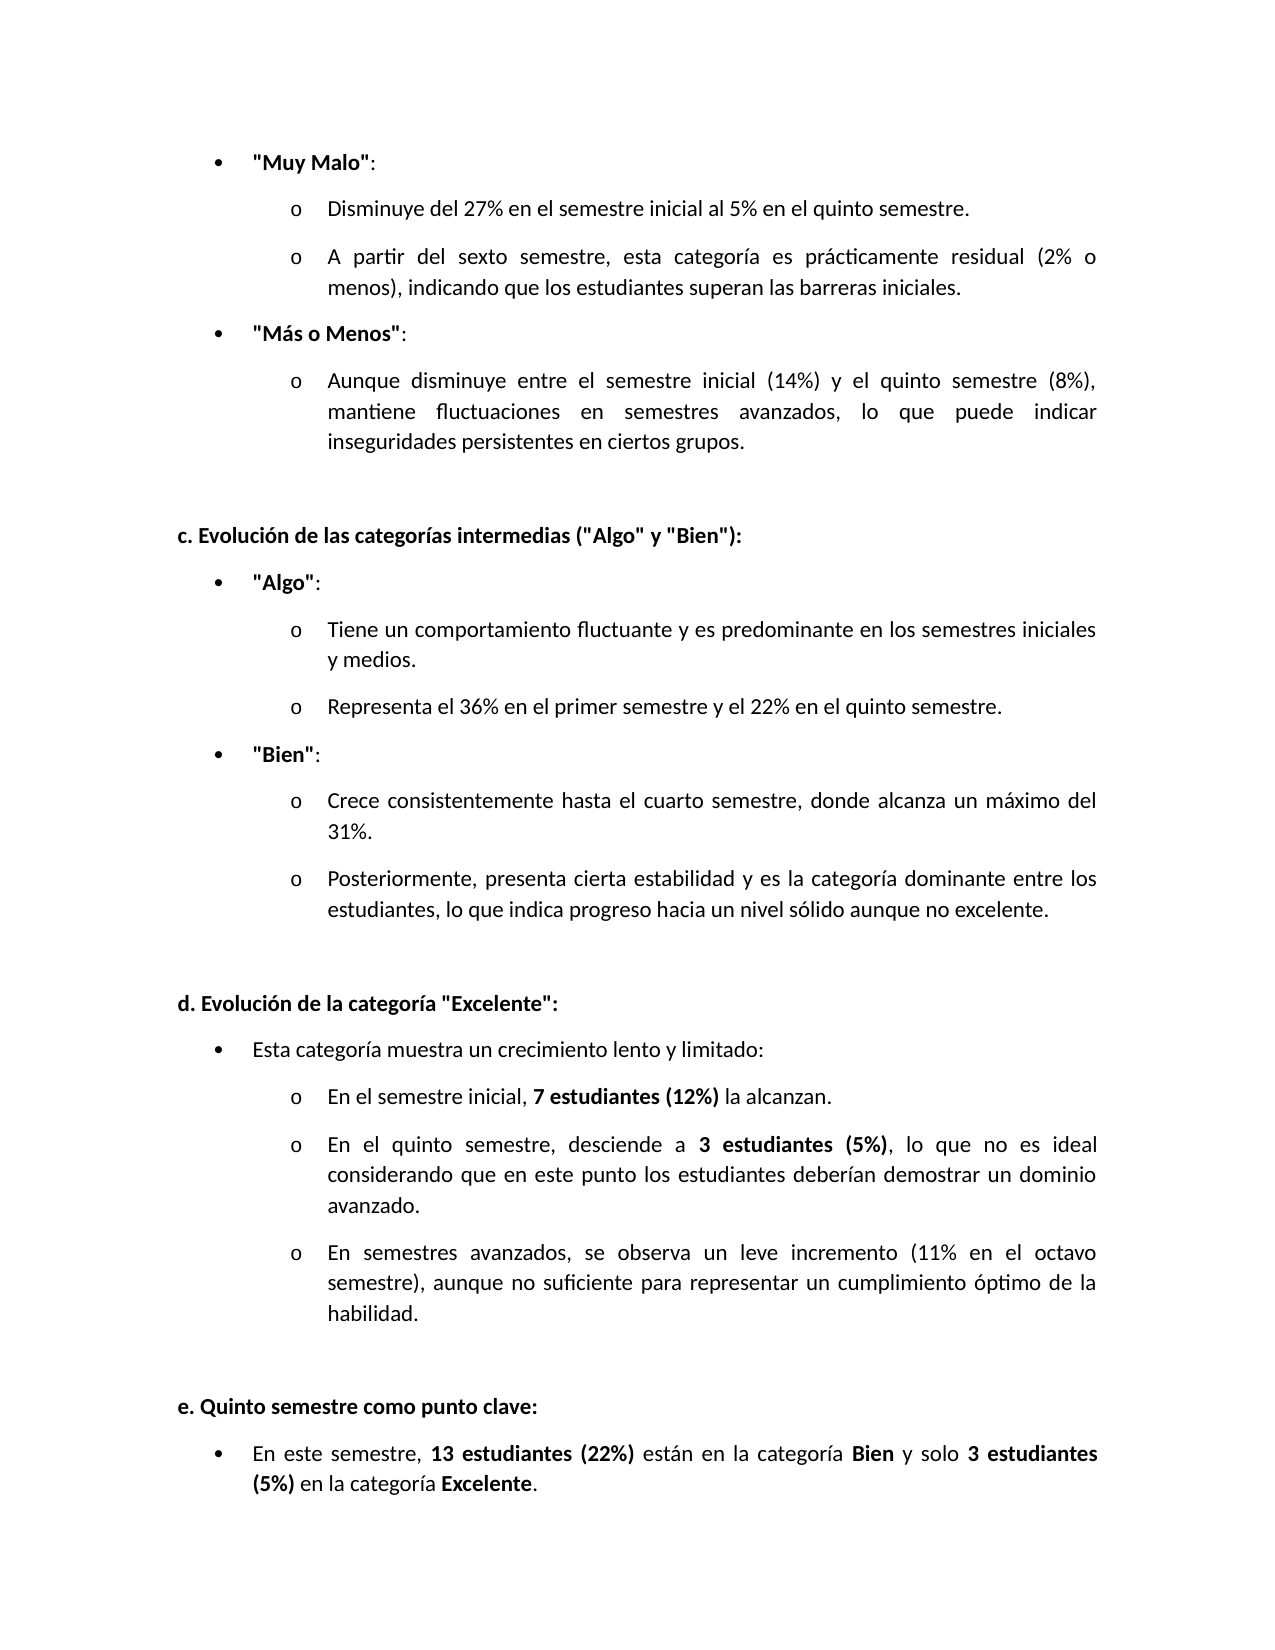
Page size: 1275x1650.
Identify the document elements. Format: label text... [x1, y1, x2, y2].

list En semestres avanzados, se observa un leve incremento (11% en el octavo semestre), aunque no suficiente para representar un cumplimiento óptimo de la habilidad. [290, 1238, 1098, 1327]
list En el quinto semestre, desciende a 3 estudiantes (5%), lo que no es ideal considerando que en este punto los estudiantes deberían demostrar un dominio avanzado. [290, 1130, 1098, 1219]
list En este semestre, 13 estudiantes (22%) están en la categoría Bien y solo 3 estudiantes (5%) en la categoría Excelente. [215, 1439, 1098, 1497]
list Crece consistentemente hasta el cuarto semestre, donde alcanza un máximo del 31%. [290, 787, 1098, 845]
list A partir del sexto semestre, esta categoría es prácticamente residual (2% o menos), indicando que los estudiantes superan las barreras iniciales. [290, 242, 1098, 301]
list Tiene un comportamiento fluctuante y es predominante en los semestres iniciales y medios. [290, 615, 1098, 673]
list Esta categoría muestra un crecimiento lento y limitado: [215, 1036, 1098, 1064]
list Representa el 36% en el primer semestre y el 22% en el quinto semestre. [290, 692, 1098, 721]
text c. Evolución de las categorías intermedias ("Algo" y "Bien"): [177, 521, 1098, 549]
list Disminuye del 27% en el semestre inicial al 5% en el quinto semestre. [290, 194, 1098, 223]
list "Muy Malo": [215, 148, 1098, 176]
list En el semestre inicial, 7 estudiantes (12%) la alcanzan. [290, 1082, 1098, 1111]
text e. Quinto semestre como punto clave: [177, 1392, 1098, 1420]
list Posteriormente, presenta cierta estabilidad y es la categoría dominante entre los estudiantes, lo que indica progreso hacia un nivel sólido aunque no excelente. [290, 864, 1098, 923]
list Aunque disminuye entre el semestre inicial (14%) y el quinto semestre (8%), mantiene fluctuaciones en semestres avanzados, lo que puede indicar inseguridades persistentes en ciertos grupos. [290, 366, 1098, 455]
list "Más o Menos": [215, 319, 1098, 347]
text d. Evolución de la categoría "Excelente": [177, 989, 1098, 1017]
list "Algo": [215, 568, 1098, 596]
list "Bien": [215, 740, 1098, 768]
